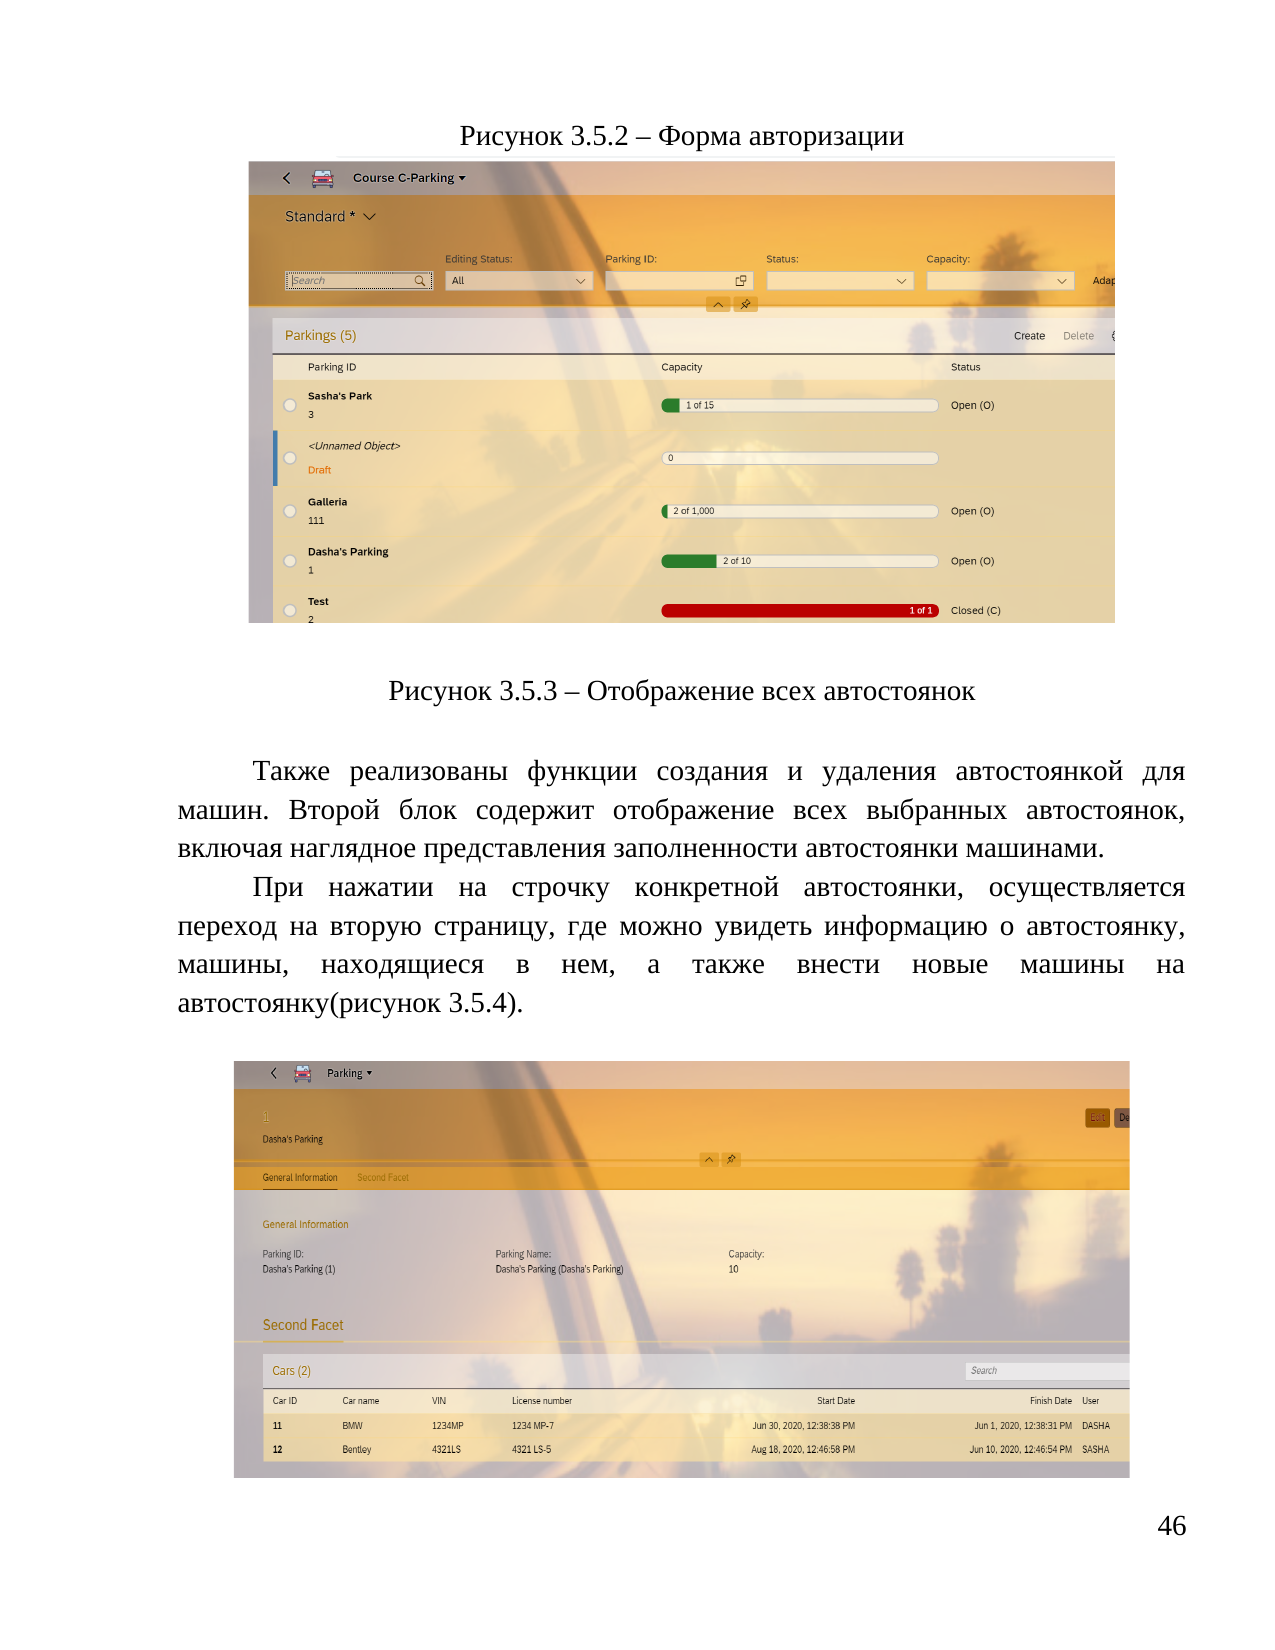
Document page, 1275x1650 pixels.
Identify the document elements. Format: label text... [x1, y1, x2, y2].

text Рисунок 3.5.2 – Форма авторизации [177, 118, 1186, 152]
picture [233, 1061, 1130, 1478]
text Также реализованы функции создания и удаления автостоянкой для машин. Второй блок содержит отображение всех выбранных автостоянок, включая наглядное представления заполненности автостоянки машинами. [177, 753, 1186, 864]
text Рисунок 3.5.3 – Отображение всех автостоянок [177, 673, 1186, 707]
text При нажатии на строчку конкретной автостоянки, осуществляется переход на вторую страницу, где можно увидеть информацию о автостоянку, машины, находящиеся в нем, а также внести новые машины на автостоянку(рисунок 3.5.4). [177, 869, 1186, 1018]
picture [248, 156, 1115, 623]
